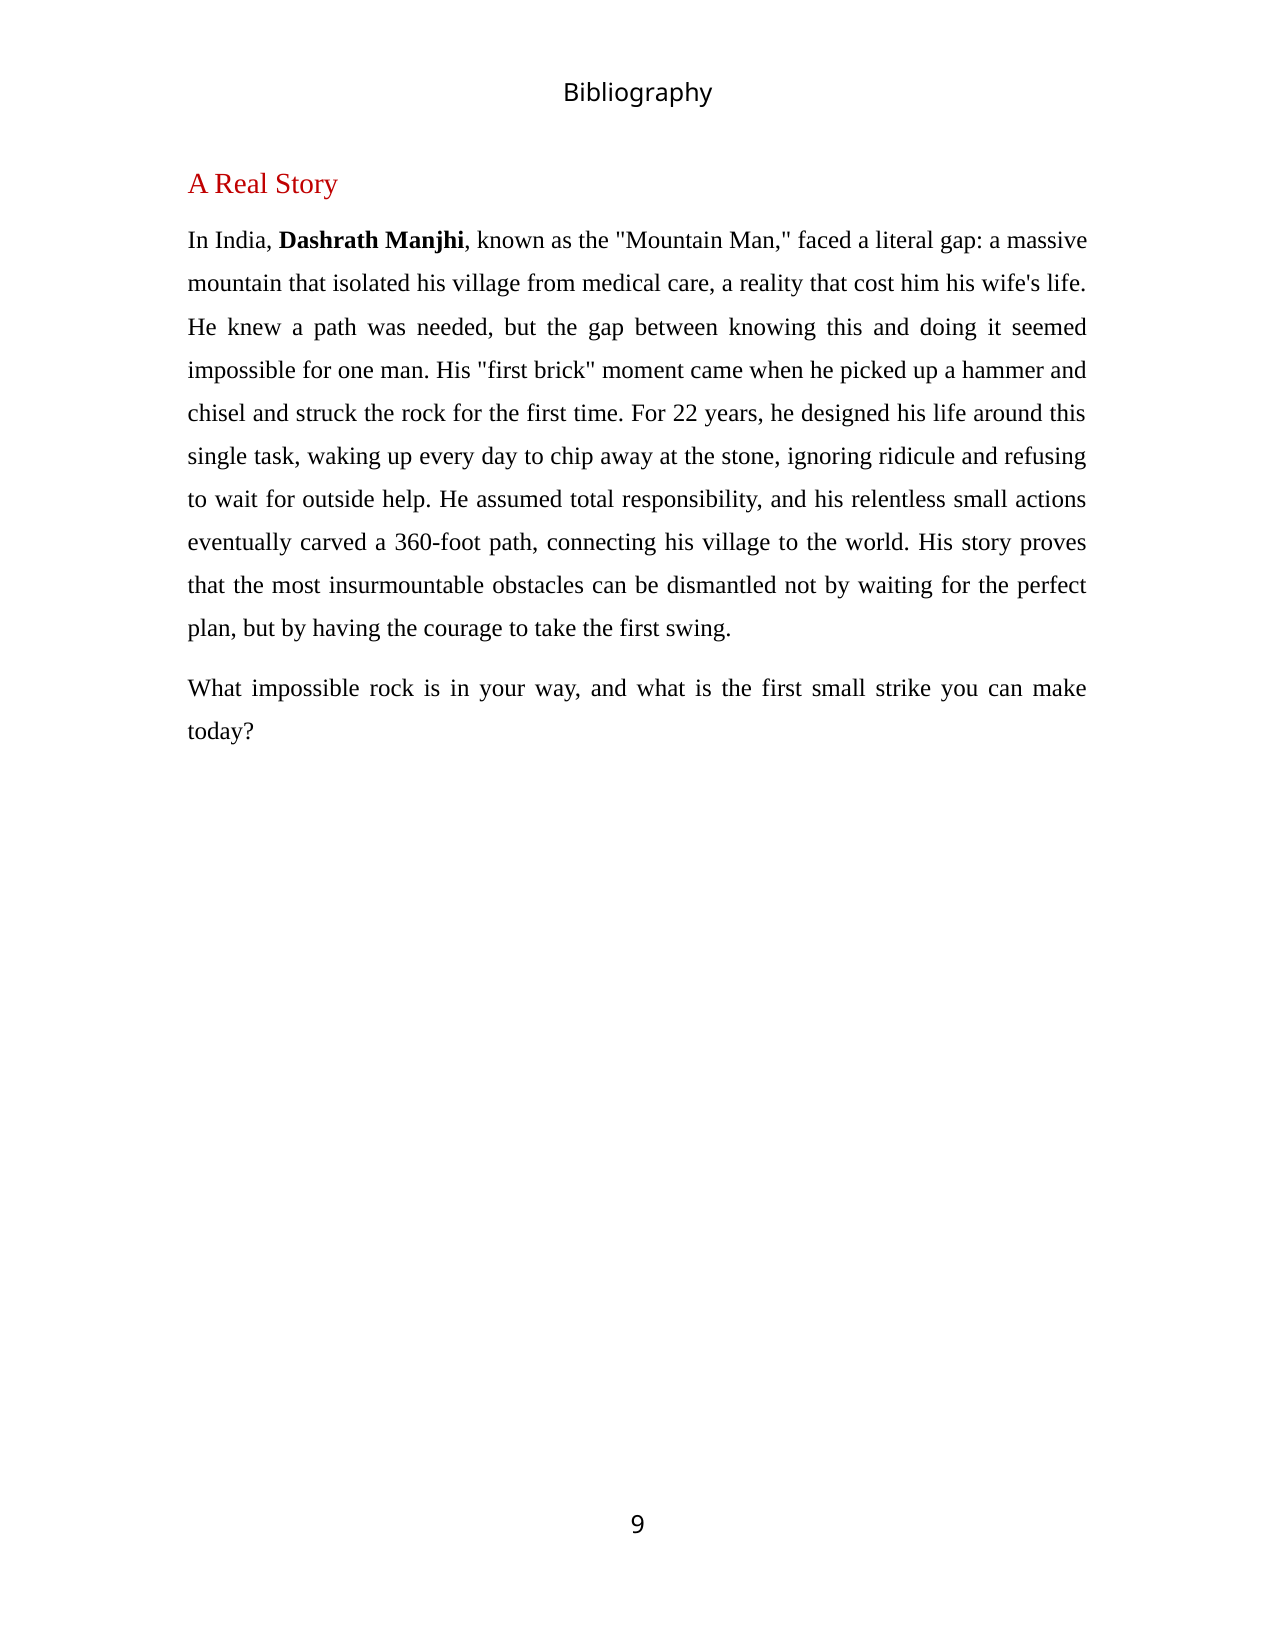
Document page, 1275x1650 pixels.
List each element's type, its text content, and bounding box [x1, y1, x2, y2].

text What impossible rock is in your way, and what is the first small strike you can make today? [187, 673, 1087, 745]
text In India, Dashrath Manjhi, known as the "Mountain Man," faced a literal gap: a massive mountain that isolated his village from medical care, a reality that cost him his wife's life. He knew a path was needed, but the gap between knowing this and doing it seemed impossible for one man. His "first brick" moment came when he picked up a hammer and chisel and struck the rock for the first time. For 22 years, he designed his life around this single task, waking up every day to chip away at the stone, ignoring ridicule and refusing to wait for outside help. He assumed total responsibility, and his relentless small actions eventually carved a 360-foot path, connecting his village to the world. His story proves that the most insurmountable obstacles can be dismantled not by waiting for the perfect plan, but by having the courage to take the first swing. [187, 225, 1087, 642]
subtitle A Real Story [187, 167, 1087, 200]
